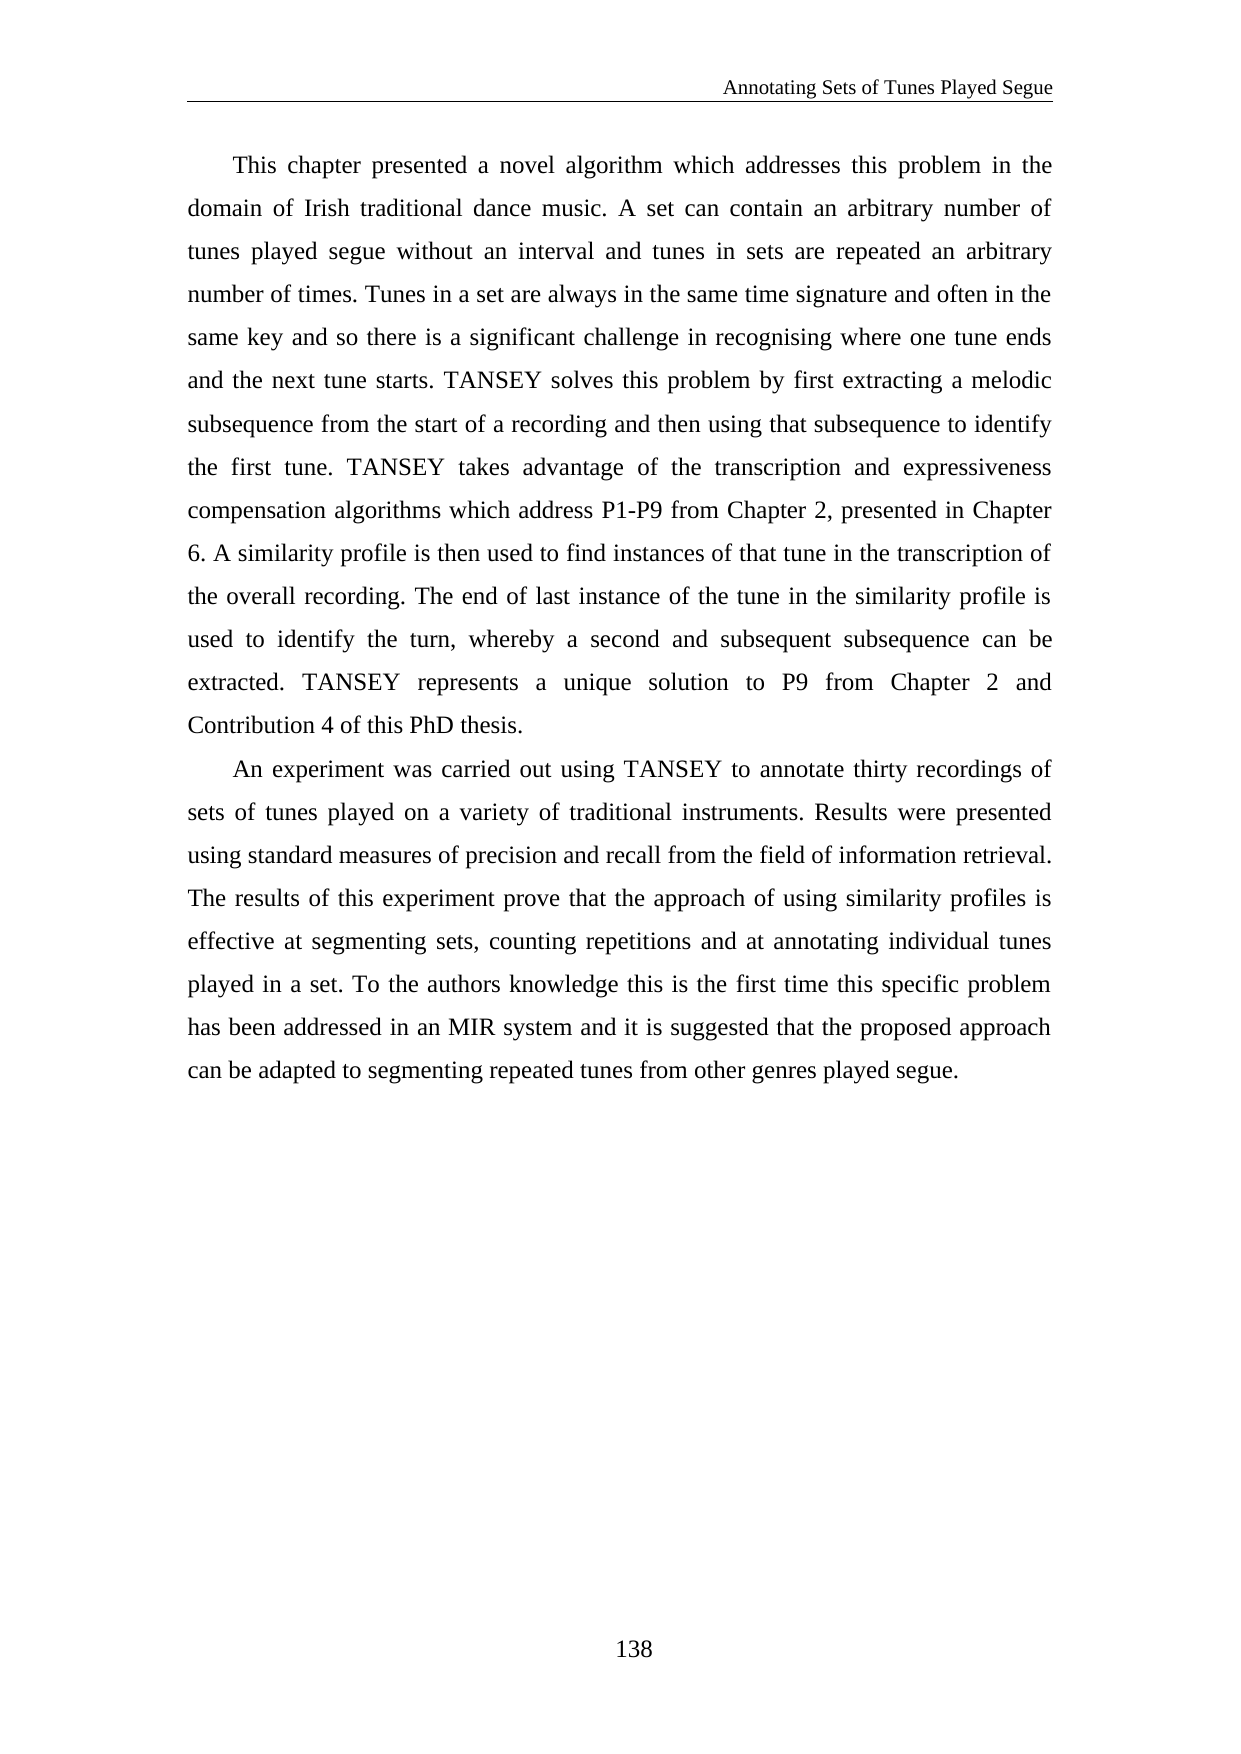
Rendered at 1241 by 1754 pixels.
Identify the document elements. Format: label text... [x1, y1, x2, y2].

text An experiment was carried out using TANSEY to annotate thirty recordings of sets of tunes played on a variety of traditional instruments. Results were presented using standard measures of precision and recall from the field of information retrieval. The results of this experiment prove that the approach of using similarity profiles is effective at segmenting sets, counting repetitions and at annotating individual tunes played in a set. To the authors knowledge this is the first time this specific problem has been addressed in an MIR system and it is suggested that the proposed approach can be adapted to segmenting repeated tunes from other genres played segue. [187, 754, 1053, 1084]
text This chapter presented a novel algorithm which addresses this problem in the domain of Irish traditional dance music. A set can contain an arbitrary number of tunes played segue without an interval and tunes in sets are repeated an arbitrary number of times. Tunes in a set are always in the same time signature and often in the same key and so there is a significant challenge in recognising where one tune ends and the next tune starts. TANSEY solves this problem by first extracting a melodic subsequence from the start of a recording and then using that subsequence to identify the first tune. TANSEY takes advantage of the transcription and expressiveness compensation algorithms which address P1-P9 from Chapter 2, presented in Chapter 6. A similarity profile is then used to find instances of that tune in the transcription of the overall recording. The end of last instance of the tune in the similarity profile is used to identify the turn, whereby a second and subsequent subsequence can be extracted. TANSEY represents a unique solution to P9 from Chapter 2 and Contribution 4 of this PhD thesis. [187, 150, 1053, 739]
